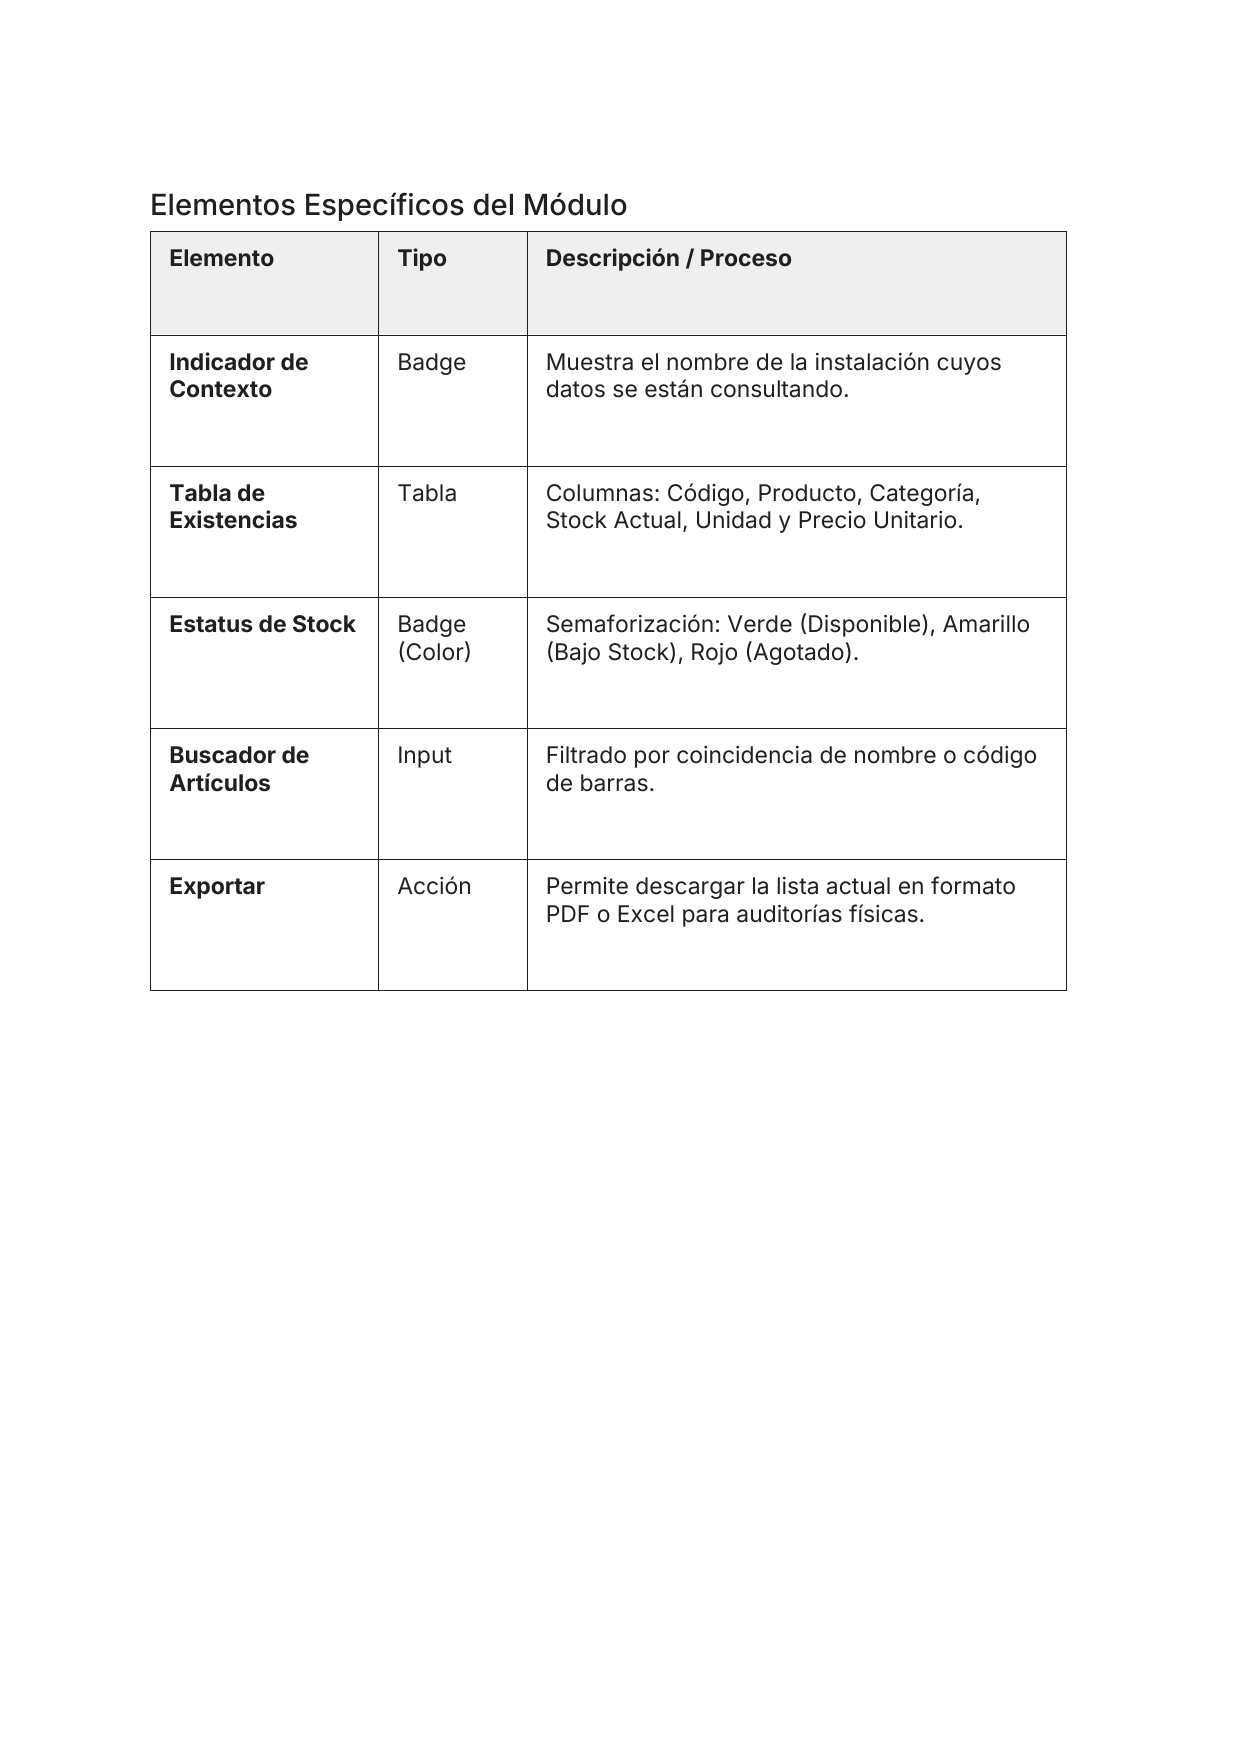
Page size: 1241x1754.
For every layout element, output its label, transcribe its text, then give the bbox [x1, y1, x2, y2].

table_cell Permite descargar la lista actual en formato PDF o Excel para auditorías físicas. [528, 860, 1066, 990]
table_cell Muestra el nombre de la instalación cuyos datos se están consultando. [528, 336, 1066, 466]
table_cell Exportar [151, 860, 378, 990]
table_cell Badge [379, 336, 527, 466]
table_cell Buscador de Artículos [151, 729, 378, 859]
table_cell Indicador de Contexto [151, 336, 378, 466]
table_header Elemento [151, 232, 378, 334]
table_header Descripción / Proceso [528, 232, 1066, 334]
table_cell Tabla de Existencias [151, 467, 378, 597]
table_cell Input [379, 729, 527, 859]
table_cell Columnas: Código, Producto, Categoría, Stock Actual, Unidad y Precio Unitario. [528, 467, 1066, 597]
table_header Tipo [379, 232, 527, 334]
table_cell Tabla [379, 467, 527, 597]
table_cell Estatus de Stock [151, 598, 378, 728]
table_cell Filtrado por coincidencia de nombre o código de barras. [528, 729, 1066, 859]
subtitle Elementos Específicos del Módulo [150, 187, 1090, 223]
table_cell Badge (Color) [379, 598, 527, 728]
table_cell Semaforización: Verde (Disponible), Amarillo (Bajo Stock), Rojo (Agotado). [528, 598, 1066, 728]
table_cell Acción [379, 860, 527, 990]
